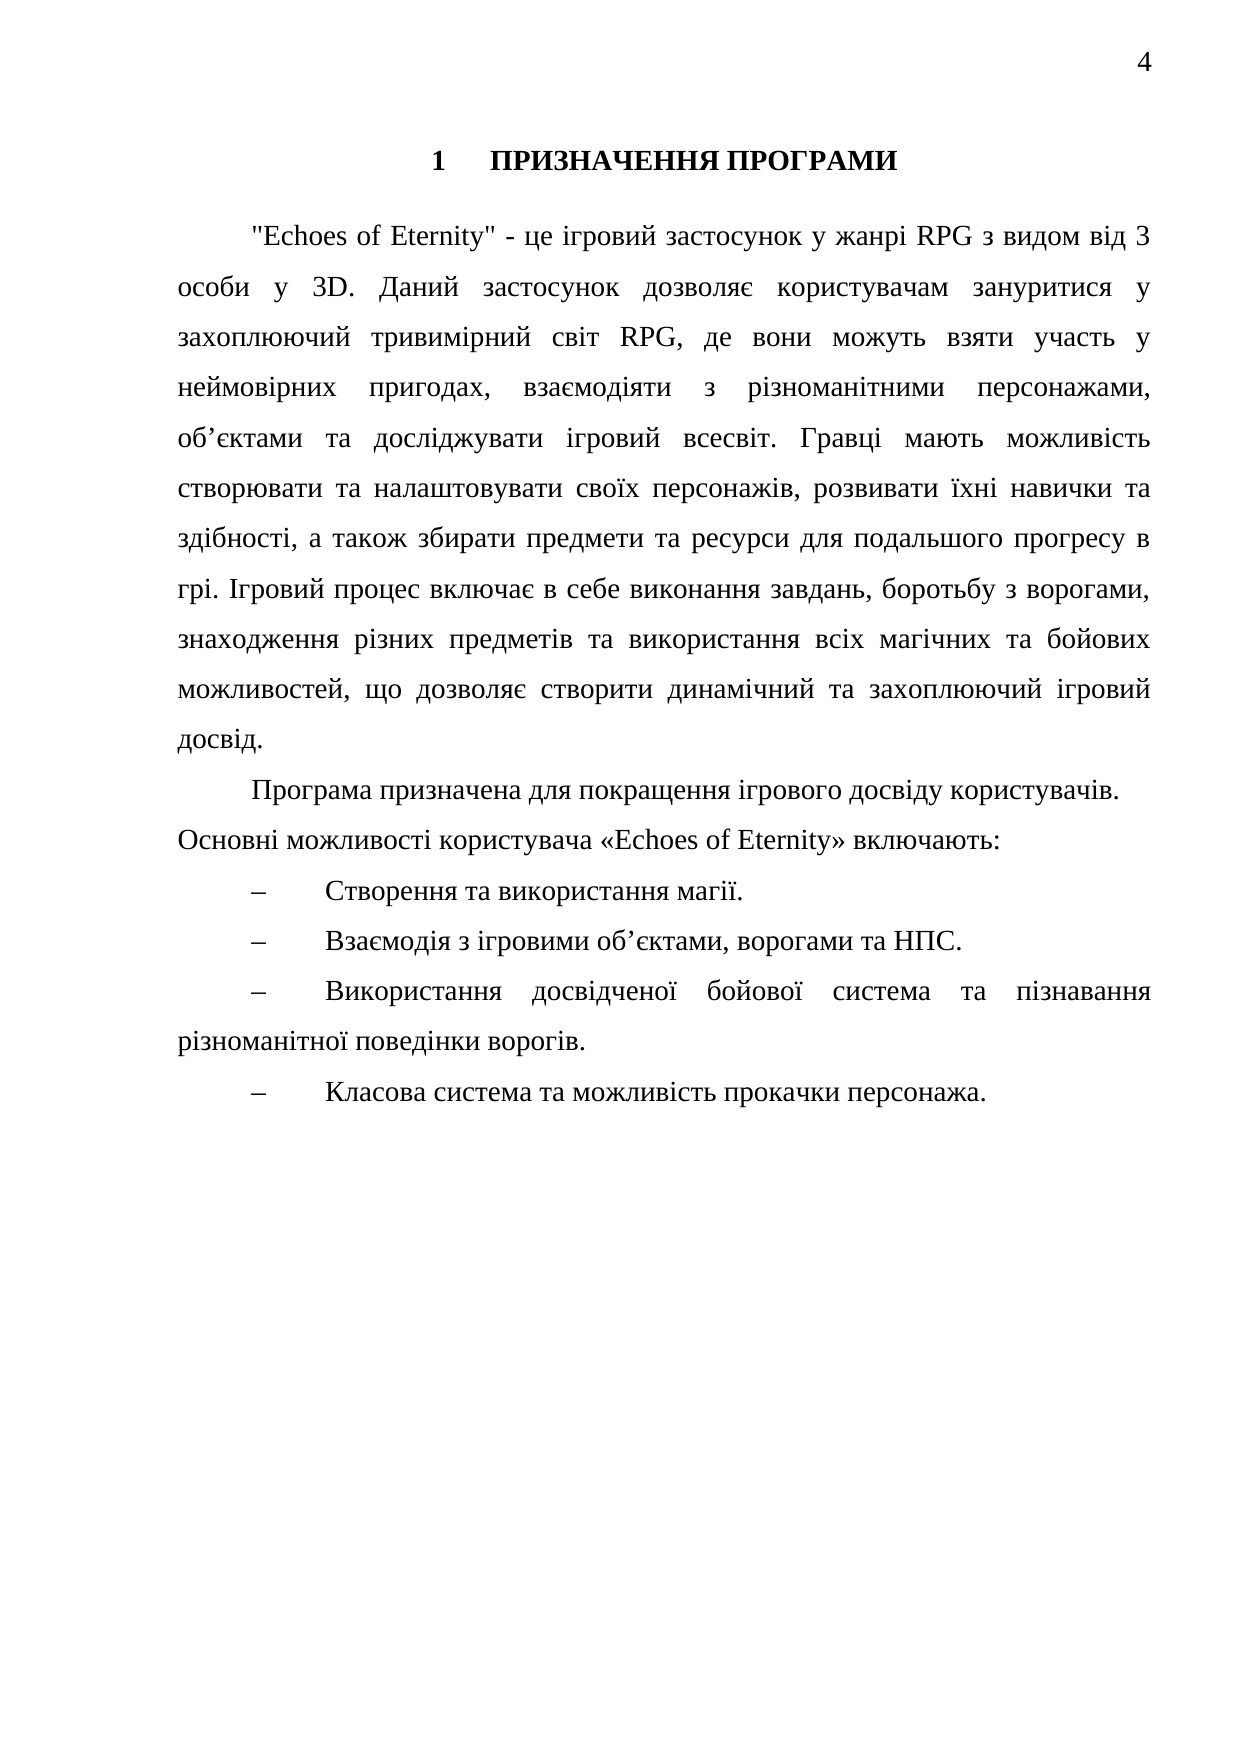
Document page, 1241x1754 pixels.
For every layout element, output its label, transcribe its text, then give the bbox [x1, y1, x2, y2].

text "Echoes of Eternity" - це ігровий застосунок у жанрі RPG з видом від 3 особи у 3D. Даний застосунок дозволяє користувачам зануритися у захоплюючий тривимірний світ RPG, де вони можуть взяти участь у неймовірних пригодах, взаємодіяти з різноманітними персонажами, об’єктами та досліджувати ігровий всесвіт. Гравці мають можливість створювати та налаштовувати своїх персонажів, розвивати їхні навички та здібності, а також збирати предмети та ресурси для подальшого прогресу в грі. Ігровий процес включає в себе виконання завдань, боротьбу з ворогами, знаходження різних предметів та використання всіх магічних та бойових можливостей, що дозволяє створити динамічний та захоплюючий ігровий досвід. [177, 218, 1152, 755]
text Основні можливості користувача «Echoes of Eternity» включають: [177, 822, 1152, 856]
list Створення та використання магії. [177, 873, 1152, 906]
subtitle Призначення програми [177, 143, 1152, 177]
list Використання досвідченої бойової система та пізнавання різноманітної поведінки ворогів. [177, 973, 1152, 1057]
text Програма призначена для покращення ігрового досвіду користувачів. [177, 772, 1152, 806]
list Класова система та можливість прокачки персонажа. [177, 1074, 1152, 1107]
list Взаємодія з ігровими об’єктами, ворогами та НПС. [177, 923, 1152, 956]
